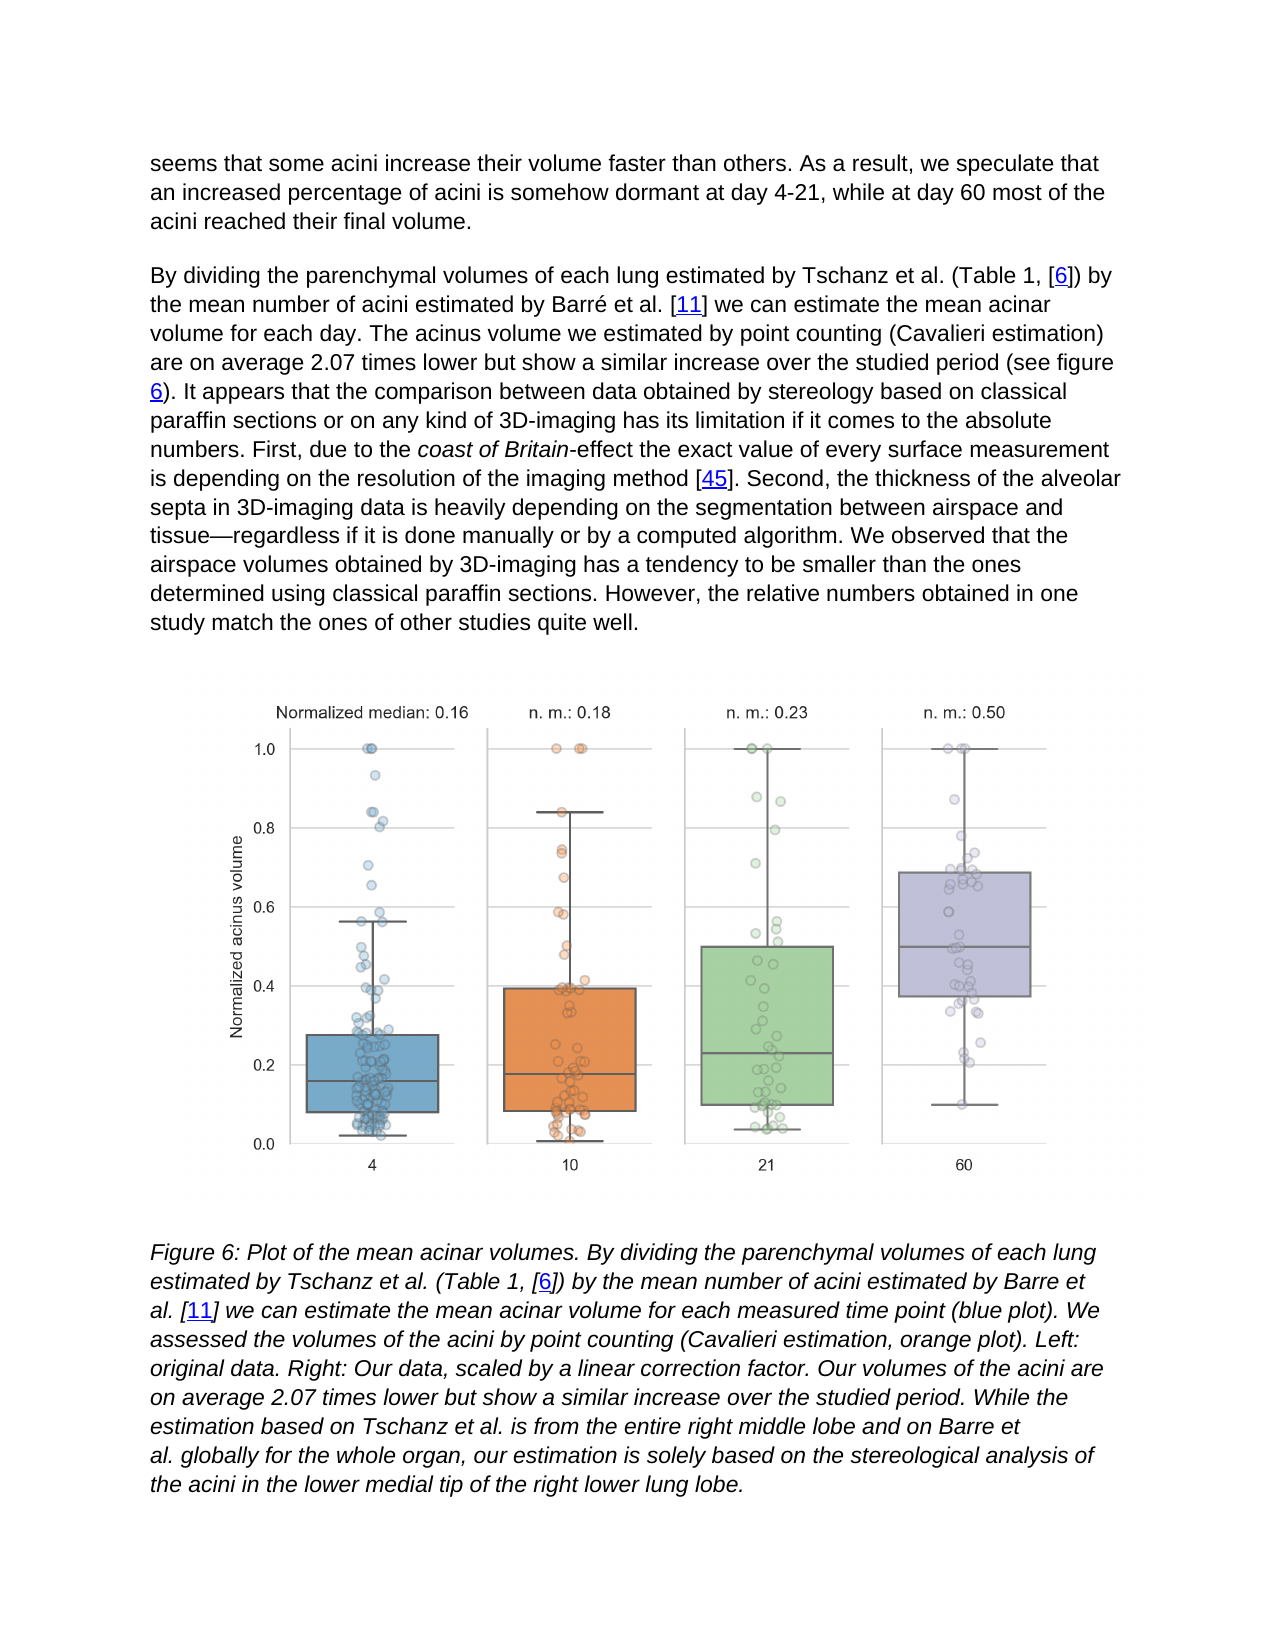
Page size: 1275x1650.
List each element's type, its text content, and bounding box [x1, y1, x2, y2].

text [150, 150, 1125, 234]
text By dividing the parenchymal volumes of each lung estimated by Tschanz et al. (Table 1, [6]) by the mean number of acini estimated by Barré et al. [11] we can estimate the mean acinar volume for each day. The acinus volume we estimated by point counting (Cavalieri estimation) are on average 2.07 times lower but show a similar increase over the studied period (see figure 6). It appears that the comparison between data obtained by stereology based on classical paraffin sections or on any kind of 3D-imaging has its limitation if it comes to the absolute numbers. First, due to the coast of Britain-effect the exact value of every surface measurement is depending on the resolution of the imaging method [45]. Second, the thickness of the alveolar septa in 3D-imaging data is heavily depending on the segmentation between airspace and tissue—regardless if it is done manually or by a computed algorithm. We observed that the airspace volumes obtained by 3D-imaging has a tendency to be smaller than the ones determined using classical paraffin sections. However, the relative numbers obtained in one study match the ones of other studies quite well. [150, 262, 1125, 636]
picture [168, 663, 1144, 1212]
text Figure 6: Plot of the mean acinar volumes. By dividing the parenchymal volumes of each lung estimated by Tschanz et al. (Table 1, [6]) by the mean number of acini estimated by Barre et al. [11] we can estimate the mean acinar volume for each measured time point (blue plot). We assessed the volumes of the acini by point counting (Cavalieri estimation, orange plot). Left: original data. Right: Our data, scaled by a linear correction factor. Our volumes of the acini are on average 2.07 times lower but show a similar increase over the studied period. While the estimation based on Tschanz et al. is from the entire right middle lobe and on Barre et al. globally for the whole organ, our estimation is solely based on the stereological analysis of the acini in the lower medial tip of the right lower lung lobe. [150, 1239, 1125, 1497]
